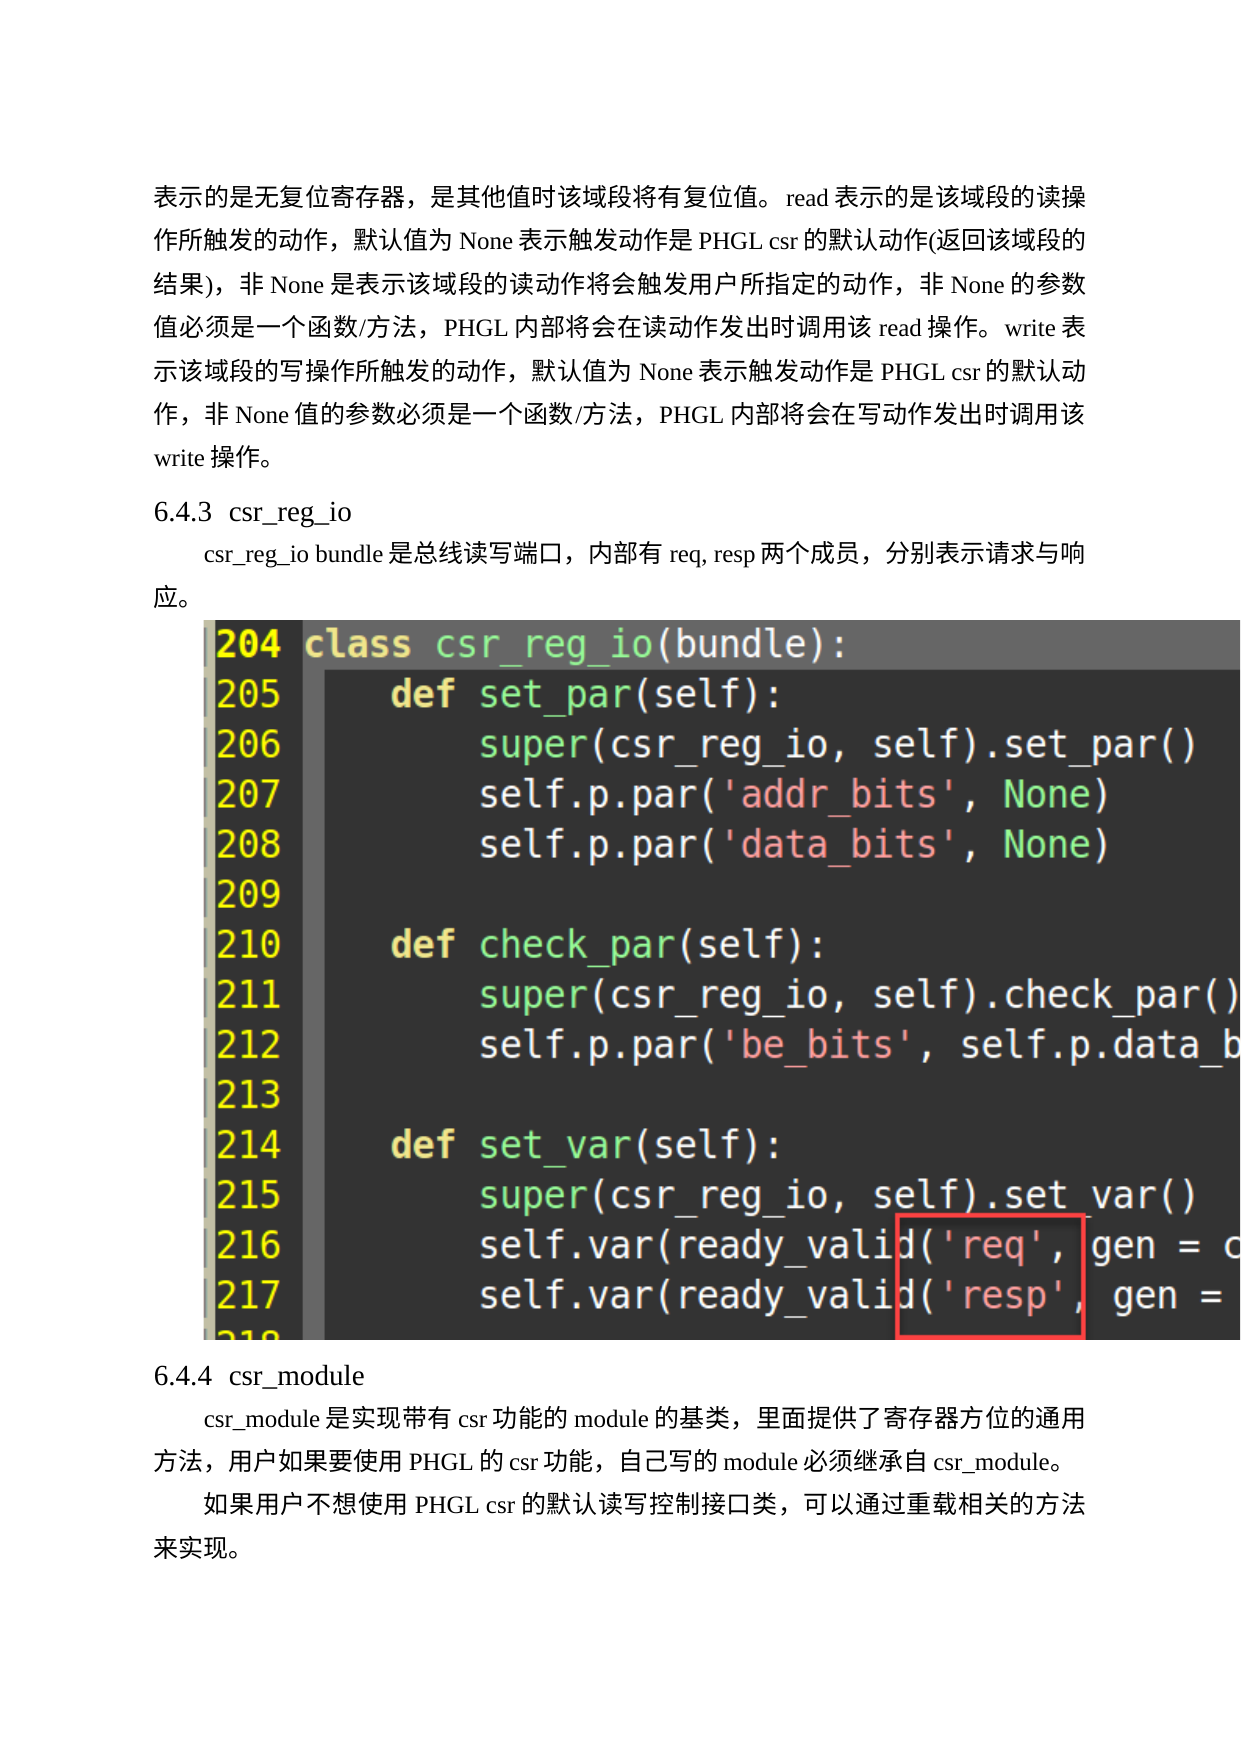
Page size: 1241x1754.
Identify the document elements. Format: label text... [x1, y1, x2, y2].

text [153, 177, 1087, 474]
picture [203, 620, 1241, 1340]
subtitle csr_reg_io [153, 494, 1087, 527]
subtitle csr_module [153, 1358, 1087, 1391]
text csr_reg_io bundle是总线读写端口，内部有req, resp两个成员，分别表示请求与响应。 [153, 534, 1087, 614]
text 如果用户不想使用PHGL csr的默认读写控制接口类，可以通过重载相关的方法来实现。 [153, 1485, 1087, 1565]
text csr_module是实现带有csr功能的module的基类，里面提供了寄存器方位的通用方法，用户如果要使用PHGL的csr功能，自己写的module必须继承自csr_module。 [153, 1398, 1087, 1478]
